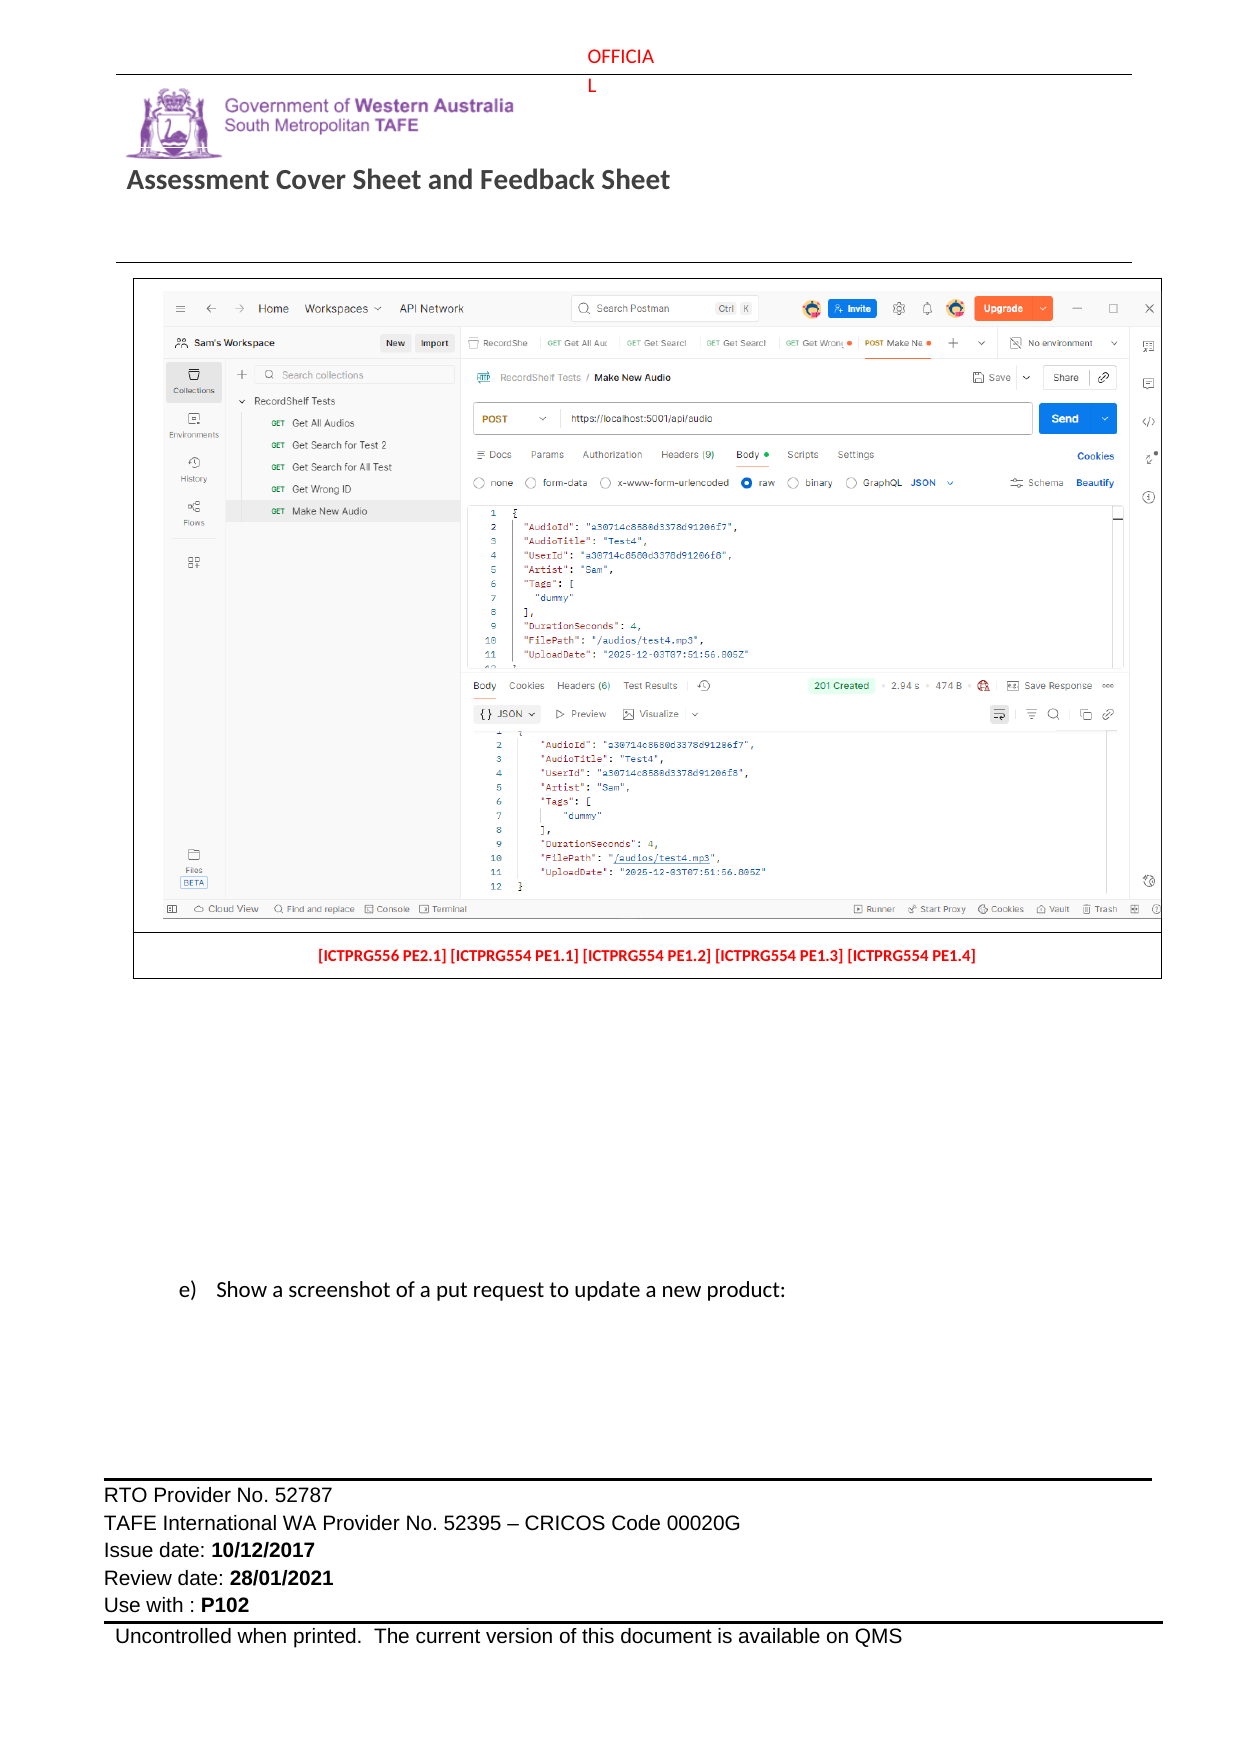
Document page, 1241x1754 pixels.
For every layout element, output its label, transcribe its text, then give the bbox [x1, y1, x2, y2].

picture [126, 148, 514, 159]
list Show a screenshot of a put request to update a new product: [178, 1275, 1152, 1331]
picture [126, 88, 514, 147]
table_header [134, 279, 1161, 932]
table_cell [ICTPRG556 PE2.1] [ICTPRG554 PE1.1] [ICTPRG554 PE1.2] [ICTPRG554 PE1.3] [ICTPRG554 PE1.4] [134, 933, 1161, 978]
